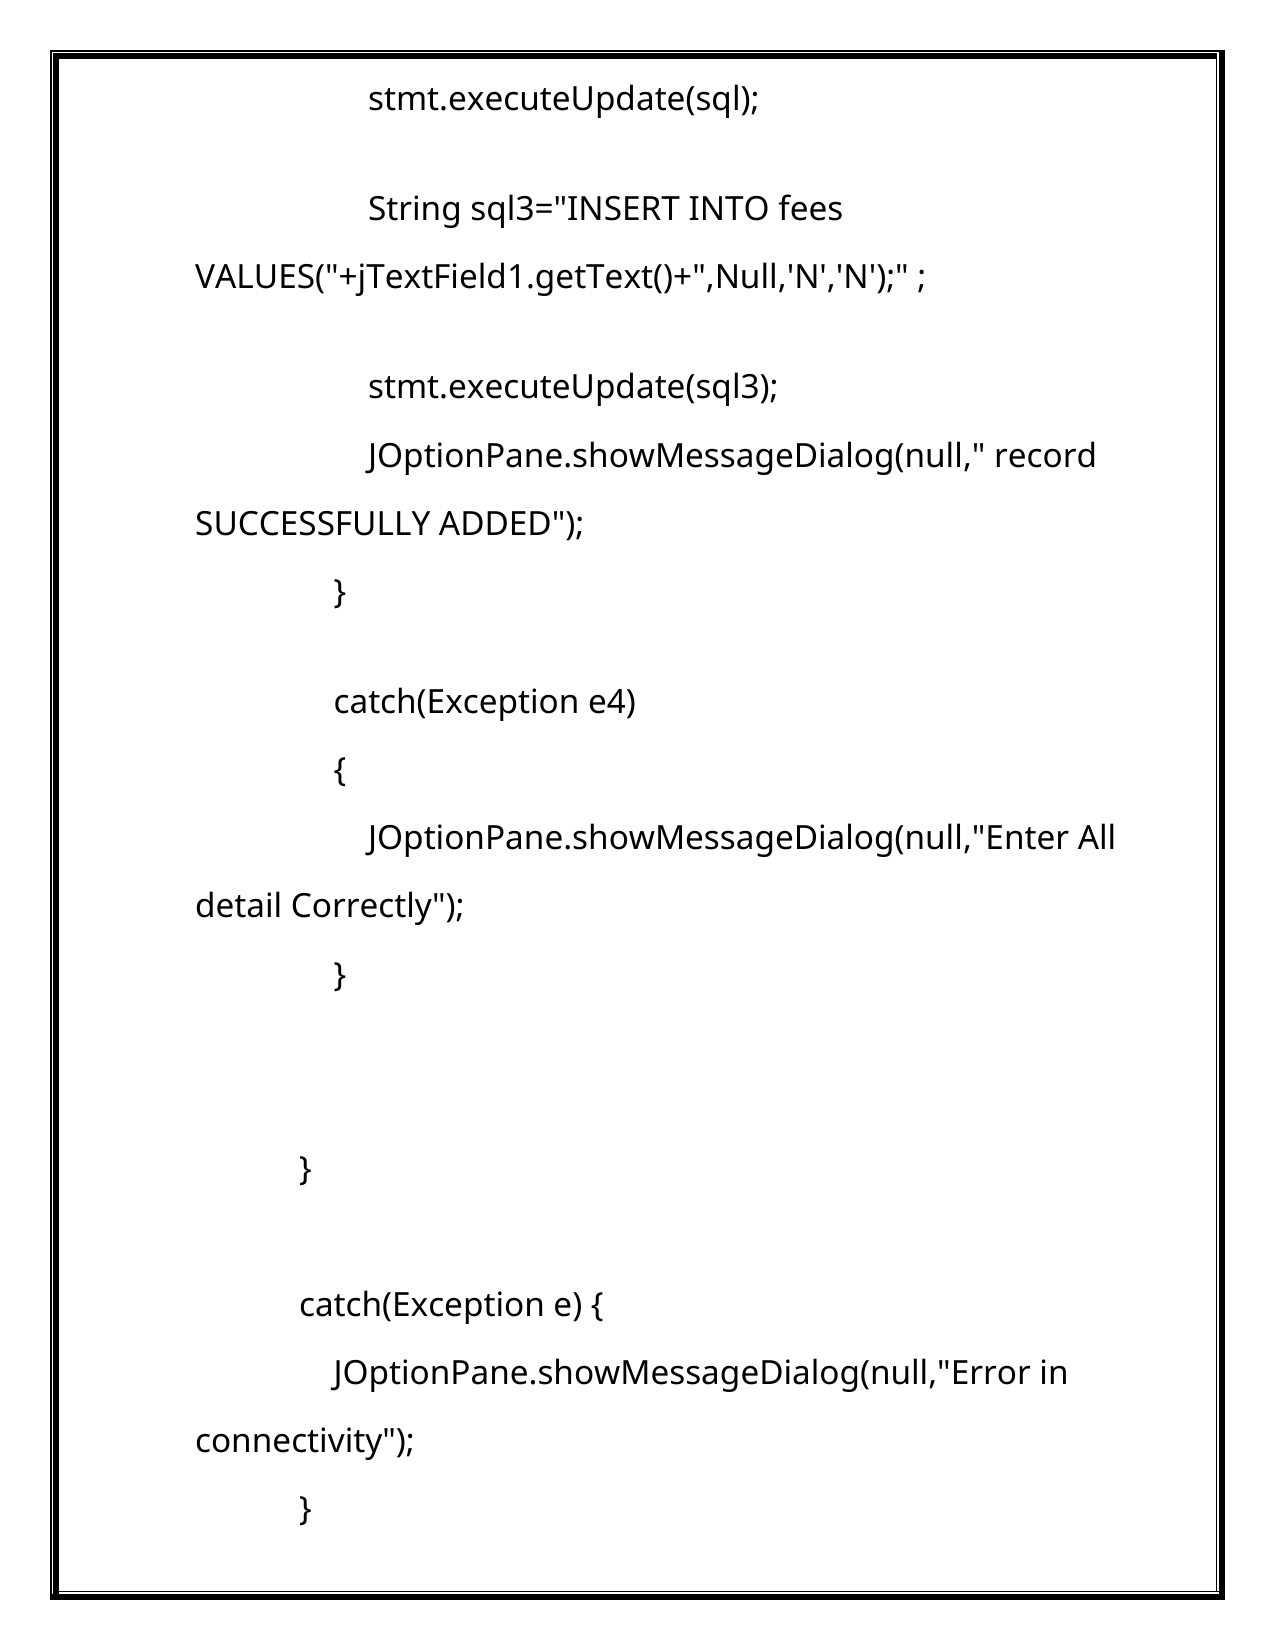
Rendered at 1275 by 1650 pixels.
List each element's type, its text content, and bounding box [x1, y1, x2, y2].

list } [195, 568, 1200, 613]
list JOptionPane.showMessageDialog(null,"Enter All detail Correctly"); [195, 814, 1200, 928]
list String sql3="INSERT INTO fees VALUES("+jTextField1.getText()+",Null,'N','N');" ; [195, 185, 1200, 299]
list { [195, 746, 1200, 791]
list stmt.executeUpdate(sql); [195, 75, 1200, 120]
list catch(Exception e) { [195, 1281, 1200, 1326]
list } [195, 1144, 1200, 1190]
list } [195, 1485, 1200, 1530]
list catch(Exception e4) [195, 678, 1200, 723]
list JOptionPane.showMessageDialog(null," record SUCCESSFULLY ADDED"); [195, 431, 1200, 545]
list JOptionPane.showMessageDialog(null,"Error in connectivity"); [195, 1349, 1200, 1462]
list } [195, 950, 1200, 996]
list stmt.executeUpdate(sql3); [195, 363, 1200, 409]
